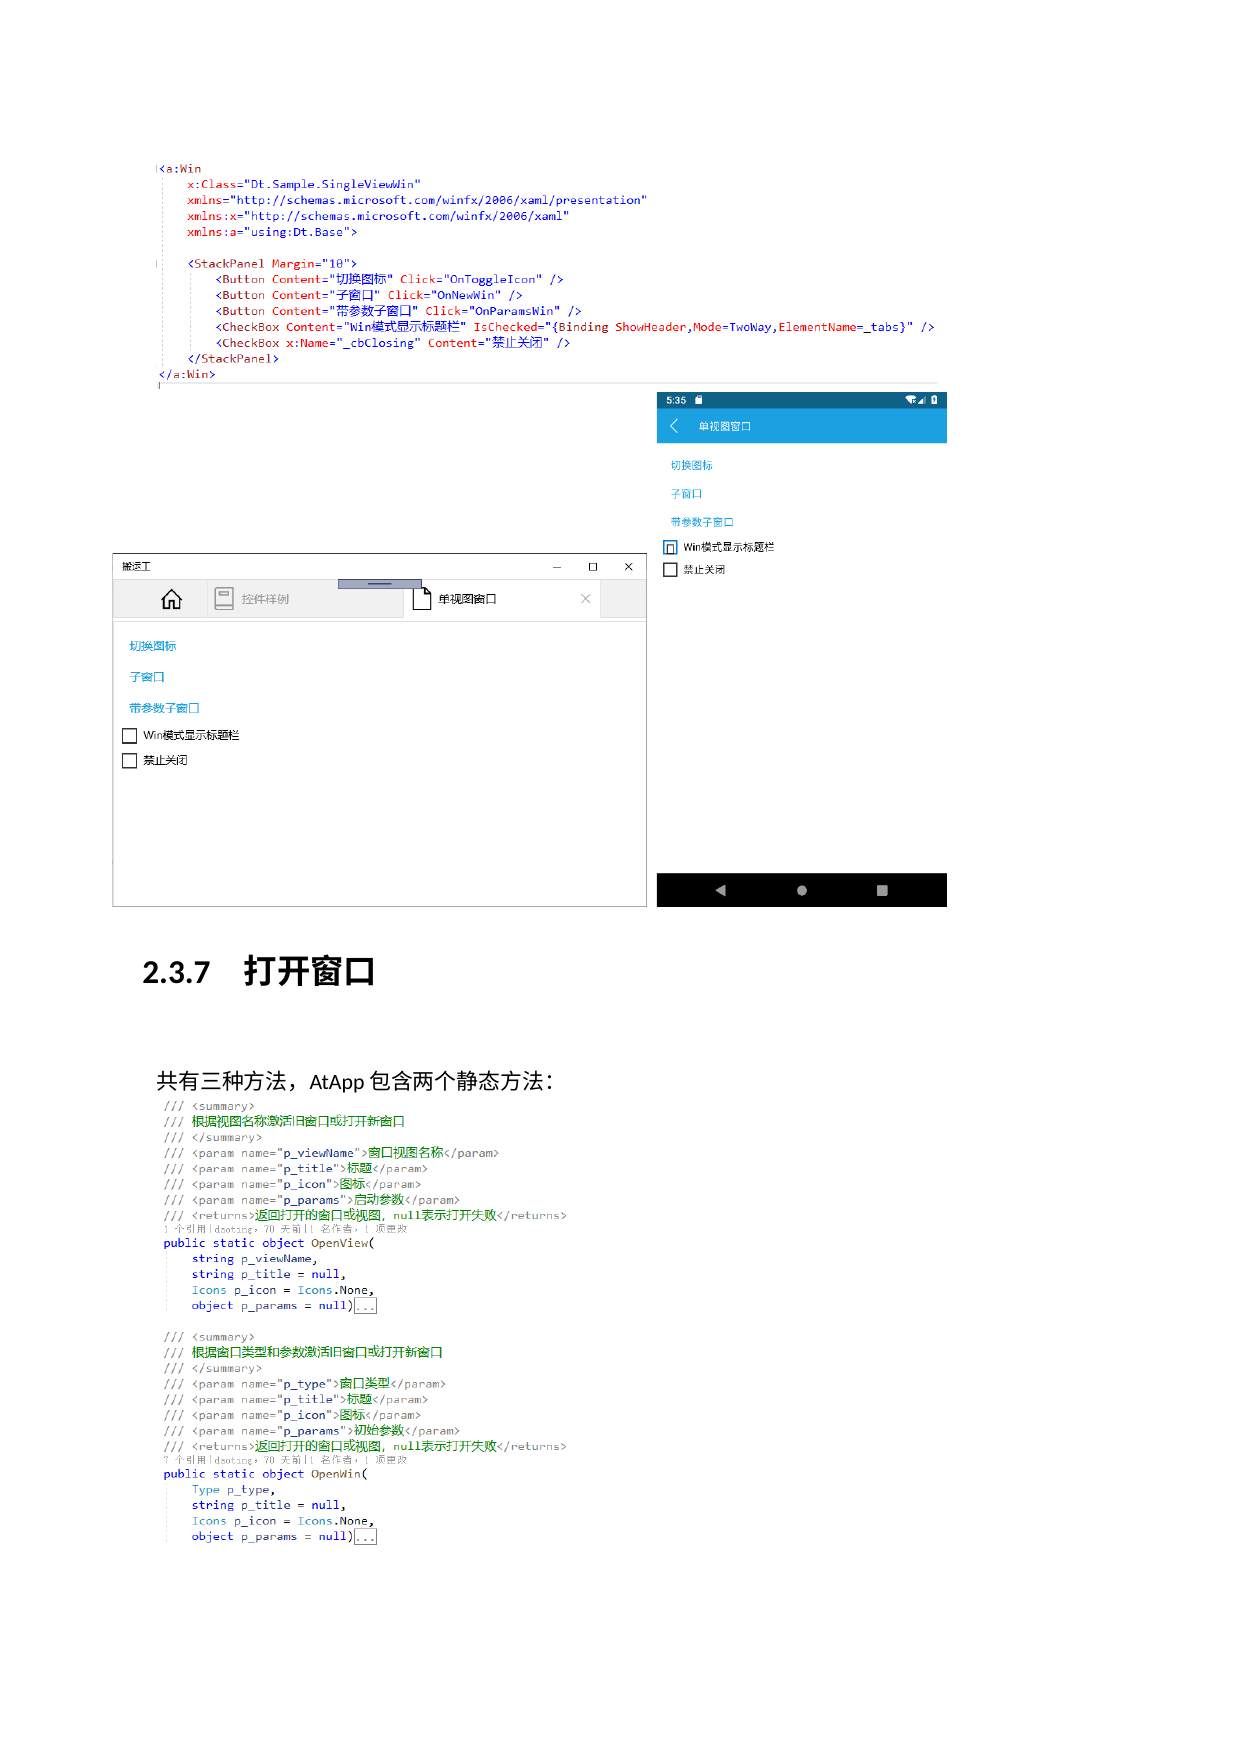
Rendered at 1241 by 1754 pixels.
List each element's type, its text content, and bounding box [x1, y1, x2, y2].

picture [112, 553, 647, 907]
picture [156, 162, 938, 389]
picture [156, 1096, 580, 1557]
subtitle 打开窗口 [142, 937, 1128, 1002]
picture [656, 392, 947, 907]
text 共有三种方法，AtApp包含两个静态方法： [112, 1064, 1128, 1096]
